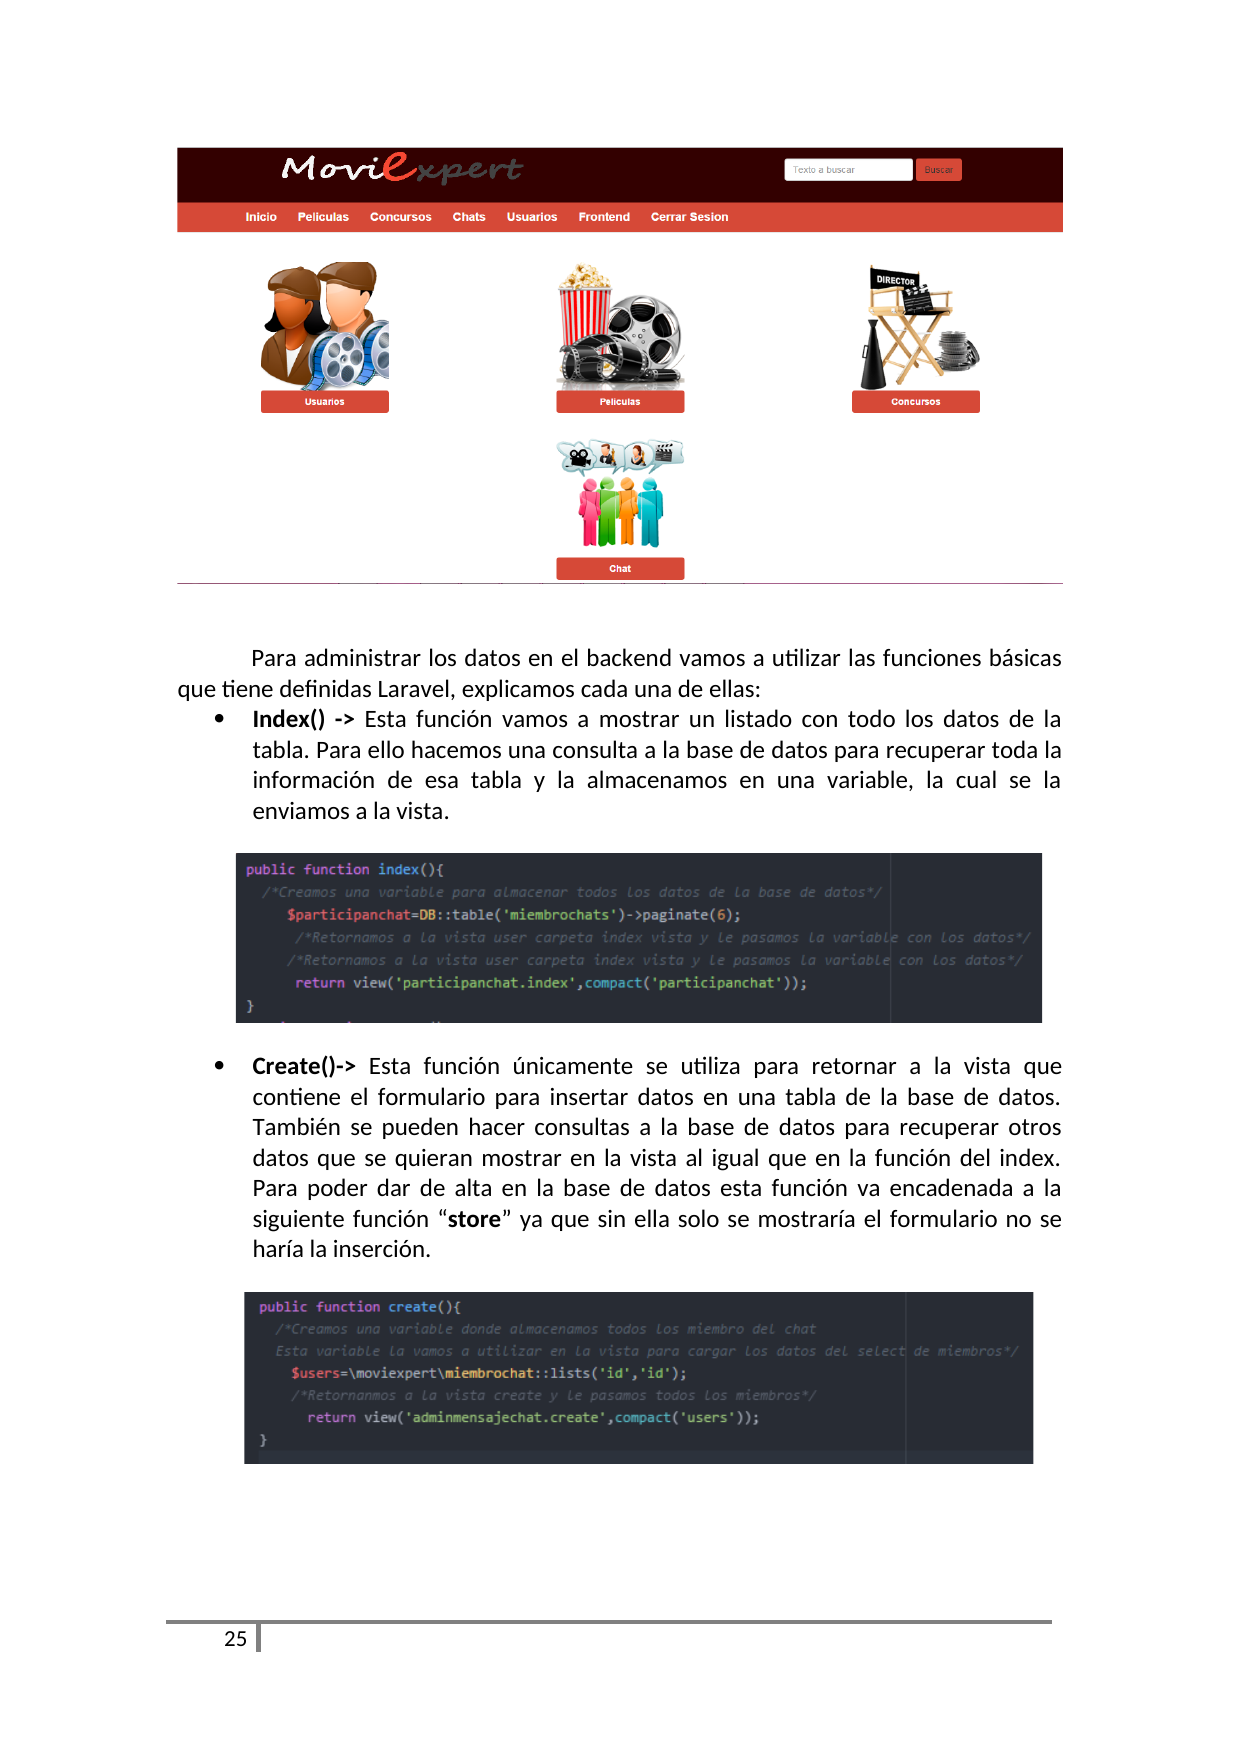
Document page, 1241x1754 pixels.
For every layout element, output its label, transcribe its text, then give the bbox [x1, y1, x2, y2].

picture [244, 1292, 1034, 1464]
list Create()-> Esta función únicamente se utiliza para retornar a la vista que contiene el formulario para insertar datos en una tabla de la base de datos. También se pueden hacer consultas a la base de datos para recuperar otros datos que se quieran mostrar en la vista al igual que en la función del index. Para poder dar de alta en la base de datos esta función va encadenada a la siguiente función “store” ya que sin ella solo se mostraría el formulario no se haría la inserción. [215, 1051, 1063, 1264]
picture [177, 147, 1063, 584]
picture [235, 853, 1043, 1023]
text Para administrar los datos en el backend vamos a utilizar las funciones básicas que tiene definidas Laravel, explicamos cada una de ellas: [177, 643, 1063, 704]
list Index() -> Esta función vamos a mostrar un listado con todo los datos de la tabla. Para ello hacemos una consulta a la base de datos para recuperar toda la información de esa tabla y la almacenamos en una variable, la cual se la enviamos a la vista. [215, 704, 1063, 826]
